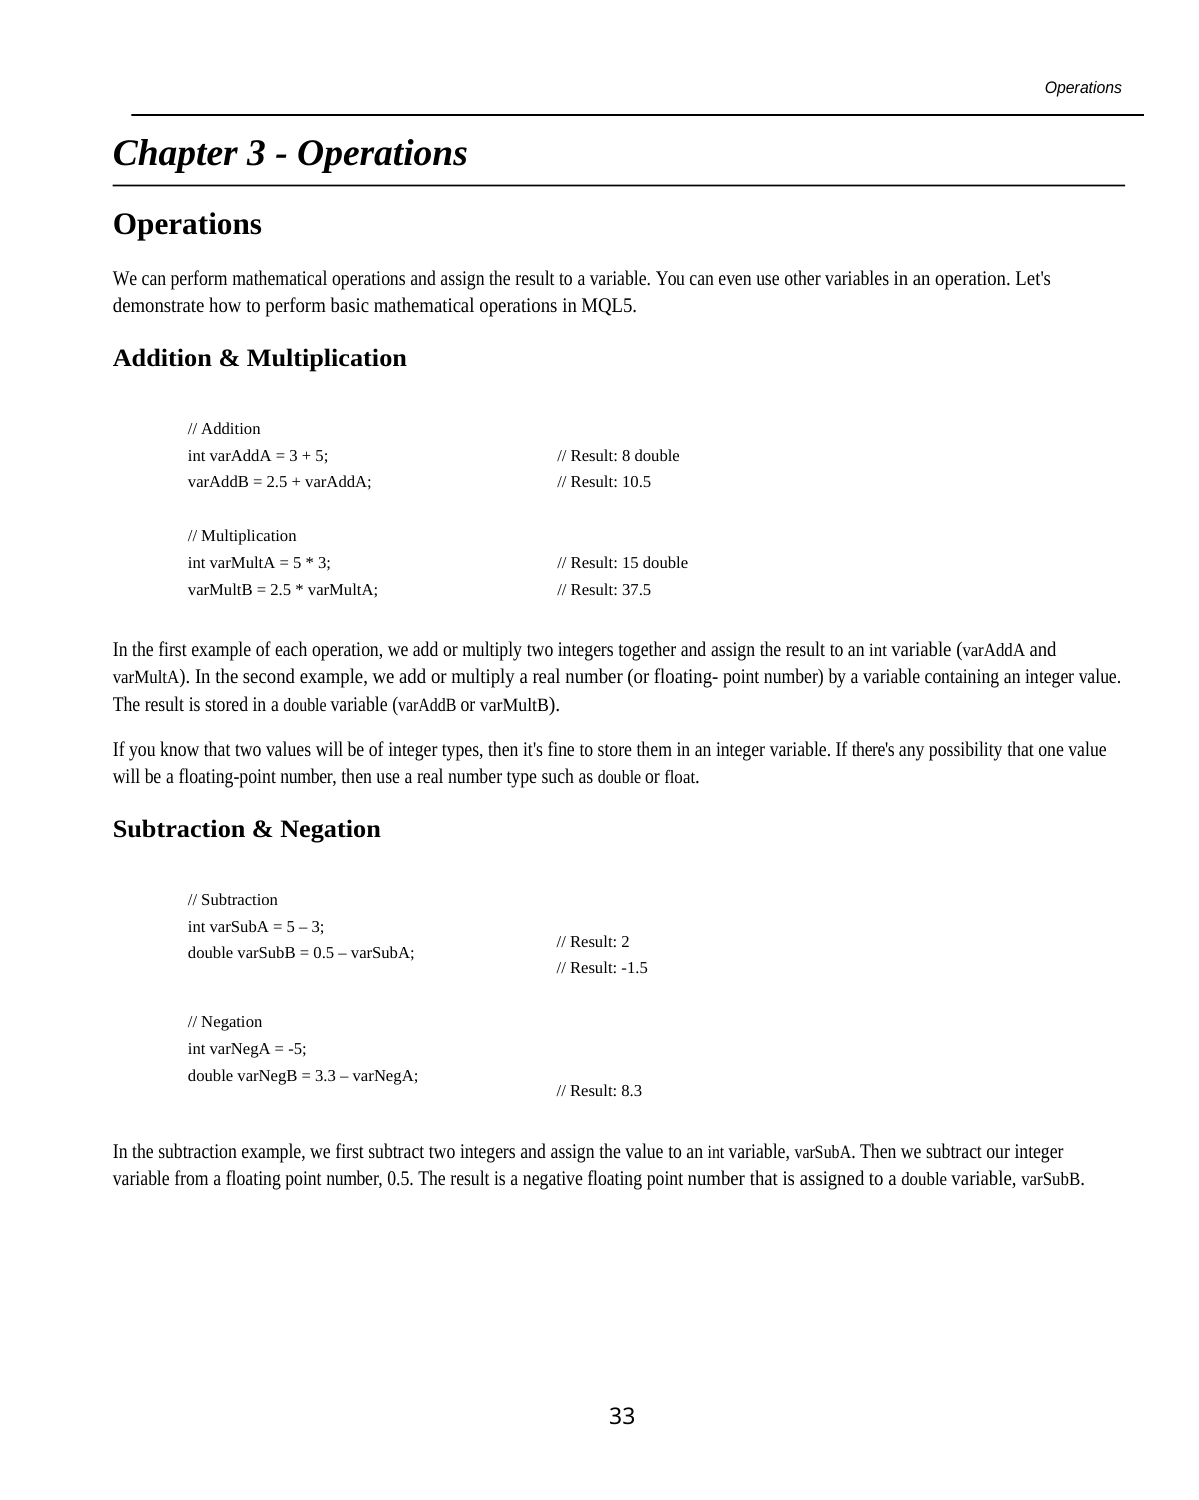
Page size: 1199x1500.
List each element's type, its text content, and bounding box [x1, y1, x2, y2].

text In the first example of each operation, we add or multiply two integers together and assign the result to an int variable (varAddA and varMultA). In the second example, we add or multiply a real number (or floating- point number) by a variable containing an integer value. The result is stored in a double variable (varAddB or varMultB). [113, 637, 1122, 716]
text // Subtraction [188, 890, 494, 909]
text // Result: 8.3 [556, 1081, 1199, 1100]
text int varSubA = 5 – 3; [188, 917, 494, 936]
text // Result: 2 [556, 931, 1199, 951]
text // Negation [188, 1012, 494, 1031]
subtitle Subtraction & Negation [113, 814, 1199, 843]
text int varMultA = 5 * 3; // Result: 15 double varMultB = 2.5 * varMultA; // Result: 37.5 [188, 552, 706, 598]
subtitle Chapter 3 - Operations [113, 131, 1199, 174]
text int varNegA = -5; [188, 1039, 494, 1058]
text In the subtraction example, we first subtract two integers and assign the value to an int variable, varSubA. Then we subtract our integer variable from a floating point number, 0.5. The result is a negative floating point number that is assigned to a double variable, varSubB. [113, 1139, 1112, 1190]
text // Result: -1.5 [556, 958, 1199, 977]
text // Multiplication [188, 526, 1199, 545]
text We can perform mathematical operations and assign the result to a variable. You can even use other variables in an operation. Let's demonstrate how to perform basic mathematical operations in MQL5. [113, 266, 1115, 317]
subtitle Addition & Multiplication [113, 343, 1199, 372]
text // Addition [188, 418, 1199, 438]
subtitle Operations [113, 205, 1199, 241]
text double varNegB = 3.3 – varNegA; [188, 1066, 494, 1085]
text int varAddA = 3 + 5; // Result: 8 double varAddB = 2.5 + varAddA; // Result: 10.5 [188, 445, 706, 491]
text double varSubB = 0.5 – varSubA; [188, 943, 494, 962]
text If you know that two values will be of integer types, then it's fine to store them in an integer variable. If there's any possibility that one value will be a floating-point number, then use a real number type such as double or float. [113, 737, 1122, 788]
